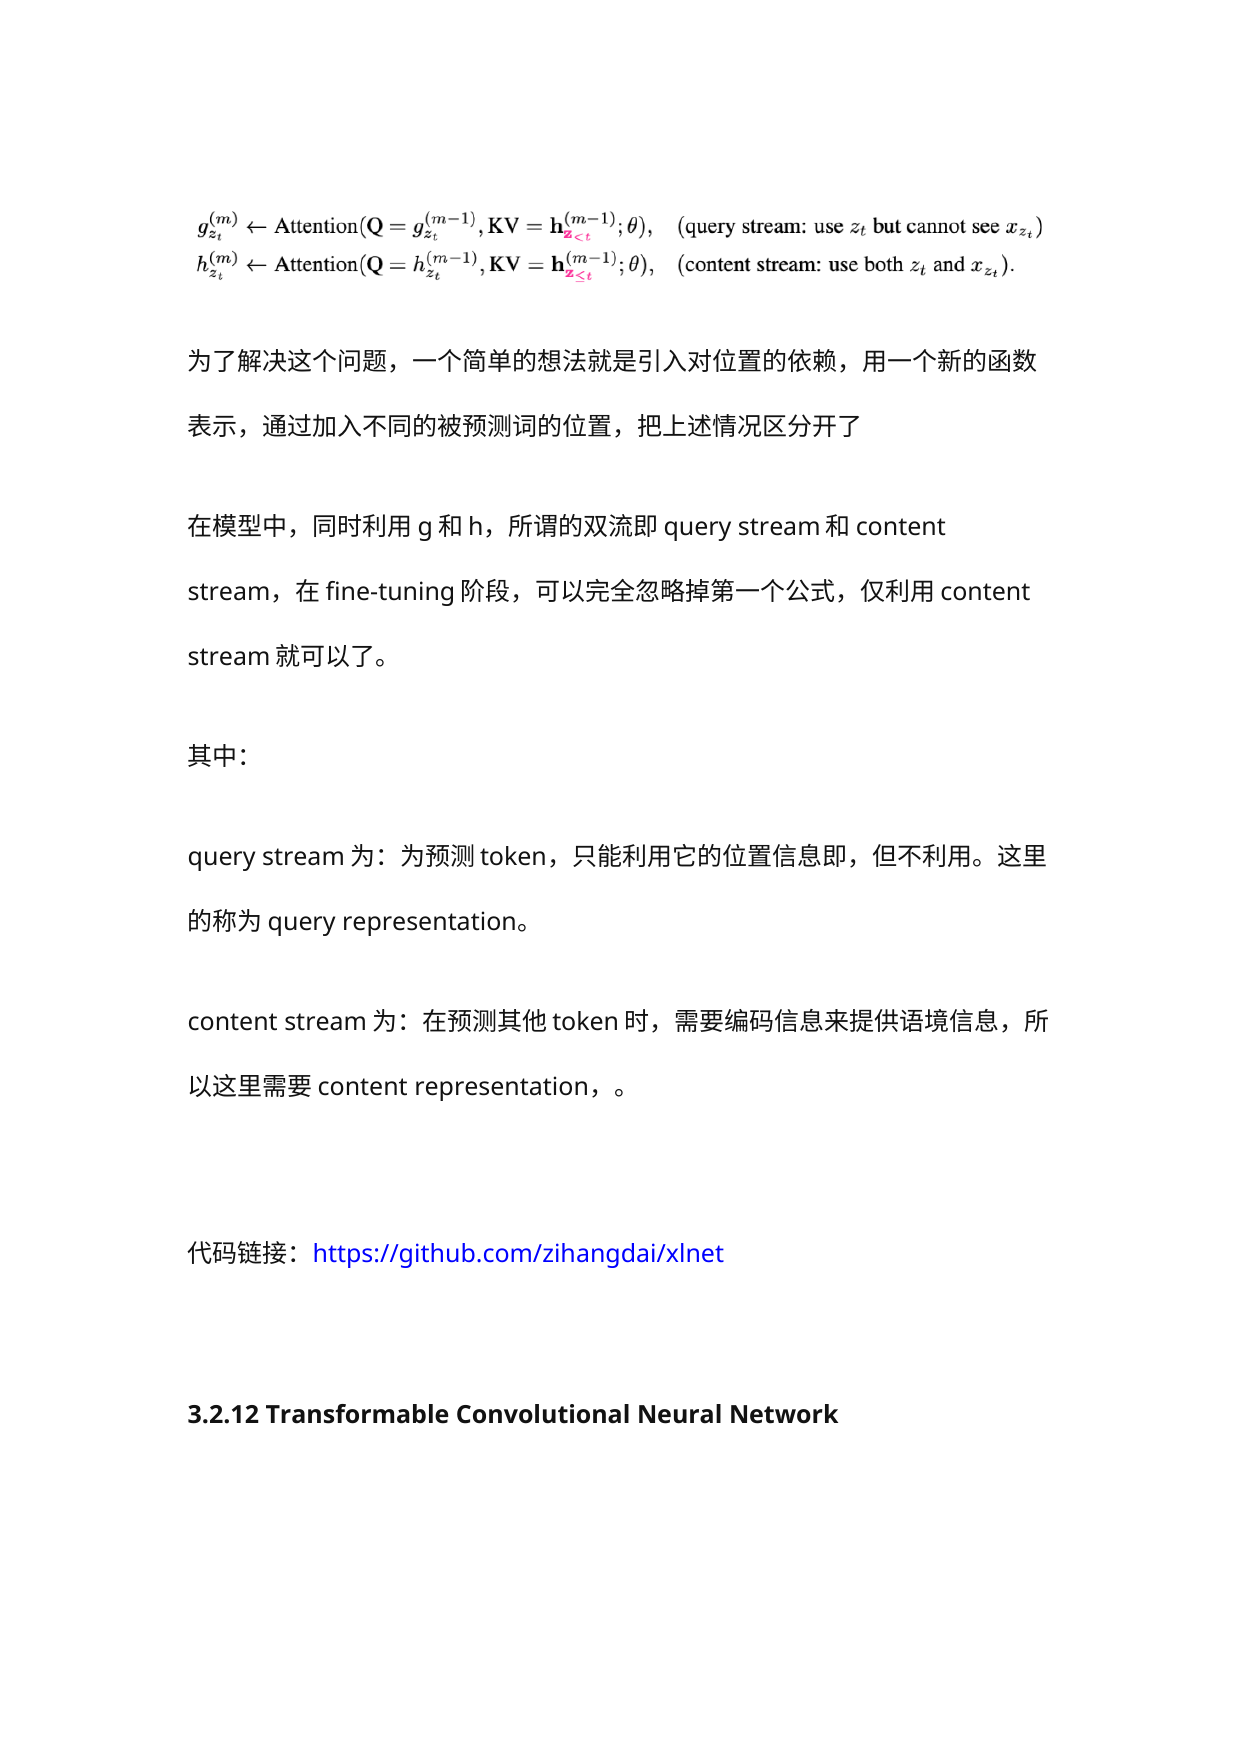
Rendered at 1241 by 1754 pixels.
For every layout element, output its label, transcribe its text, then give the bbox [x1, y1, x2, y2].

text query stream为：为预测token，只能利用它的位置信息即，但不利用。这里的称为query representation。 [187, 822, 1053, 952]
text 其中： [187, 722, 1053, 787]
text 代码链接：https://github.com/zihangdai/xlnet [187, 1219, 1053, 1284]
text 为了解决这个问题，一个简单的想法就是引入对位置的依赖，用一个新的函数 表示，通过加入不同的被预测词的位置，把上述情况区分开了 [187, 327, 1053, 457]
text 3.2.12 Transformable Convolutional Neural Network [187, 1381, 1053, 1446]
text 在模型中，同时利用g和h，所谓的双流即query stream和content stream，在fine-tuning阶段，可以完全忽略掉第一个公式，仅利用content stream就可以了。 [187, 492, 1053, 687]
text content stream为：在预测其他token时，需要编码信息来提供语境信息，所以这里需要content representation，。 [187, 987, 1053, 1117]
picture [187, 200, 1053, 287]
